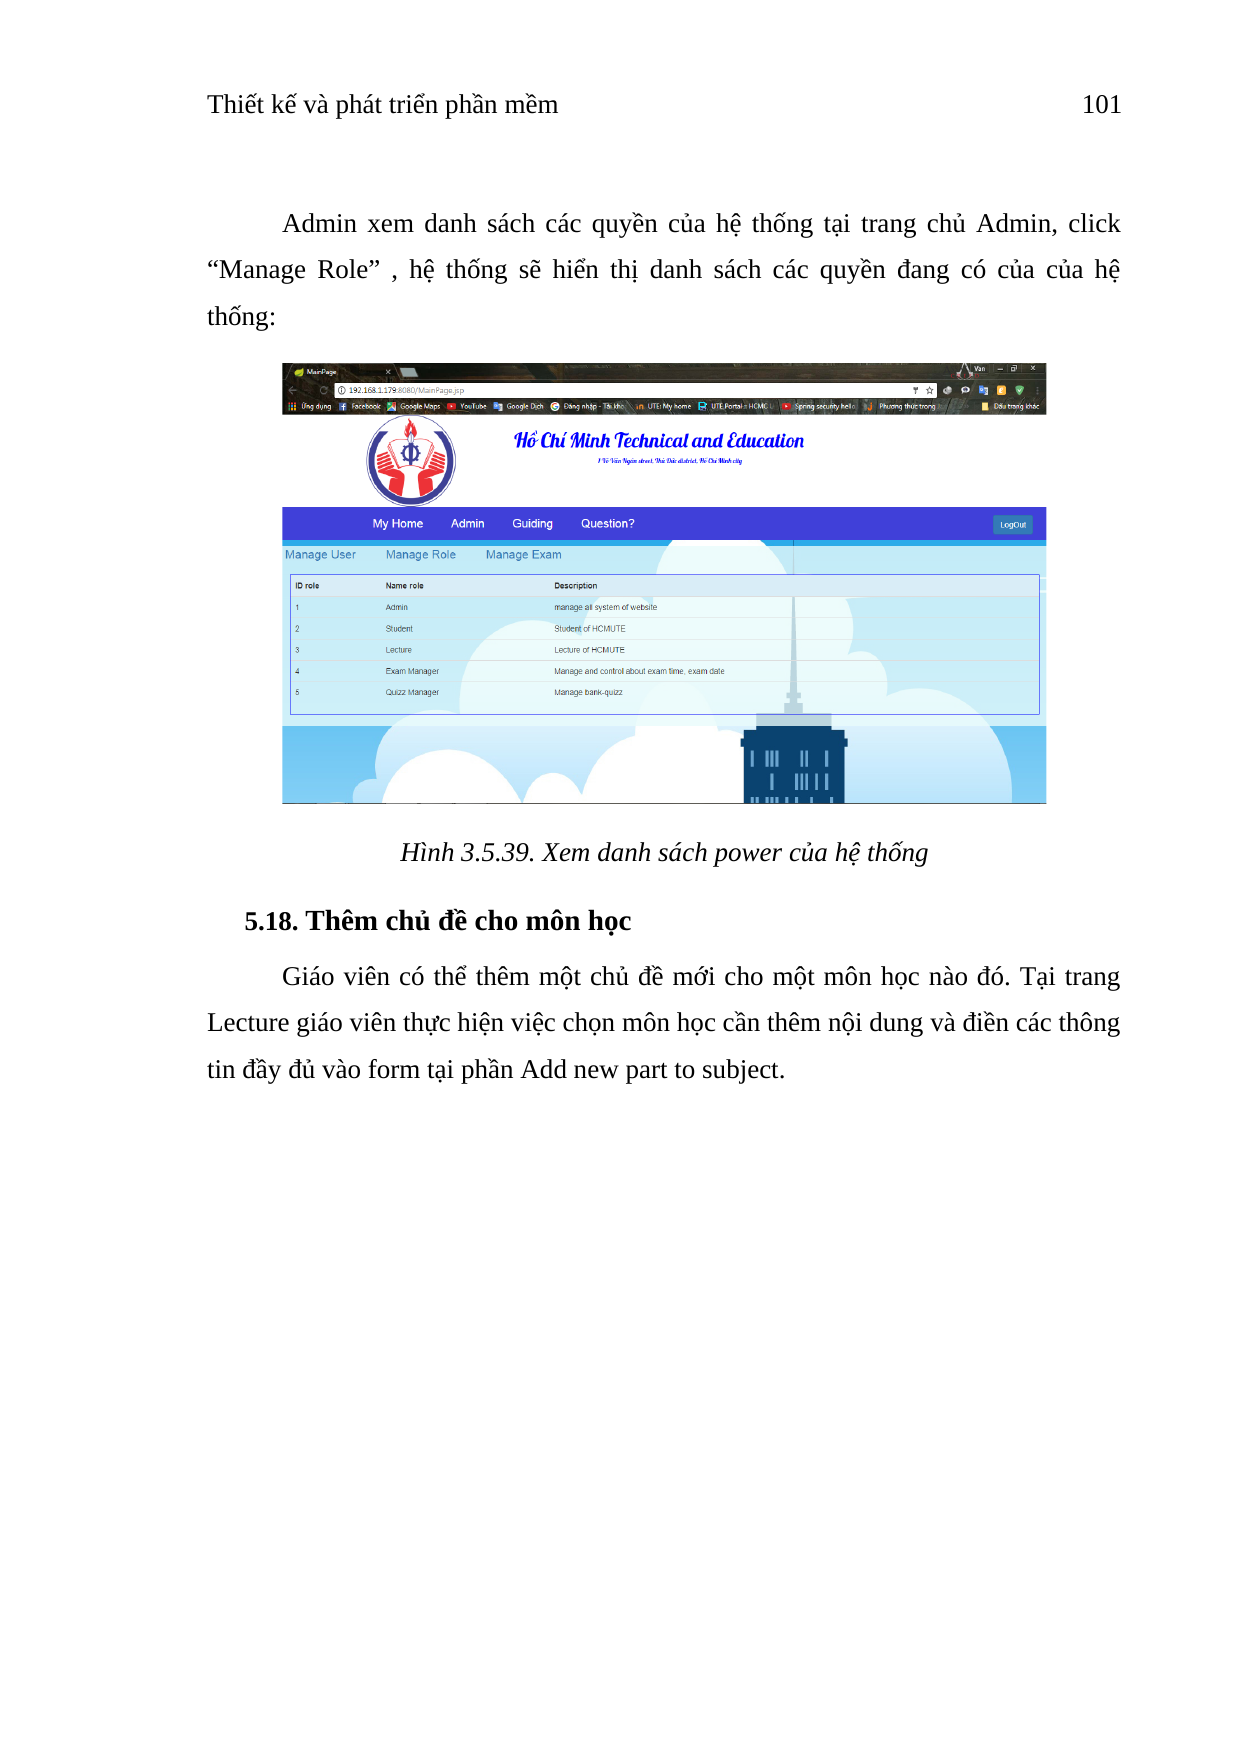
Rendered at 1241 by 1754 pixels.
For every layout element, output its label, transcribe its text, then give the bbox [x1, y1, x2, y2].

text Hình 3.5.39. Xem danh sách power của hệ thống [207, 836, 1122, 867]
picture [282, 363, 1047, 804]
text Giáo viên có thể thêm một chủ đề mới cho một môn học nào đó. Tại trang Lecture giáo viên thực hiện việc chọn môn học cần thêm nội dung và điền các thông tin đầy đủ vào form tại phần Add new part to subject. [207, 960, 1122, 1084]
text Admin xem danh sách các quyền của hệ thống tại trang chủ Admin, click “Manage Role” , hệ thống sẽ hiển thị danh sách các quyền đang có của của hệ thống: [207, 207, 1122, 331]
subtitle 5.18. Thêm chủ đề cho môn học [244, 903, 1122, 937]
